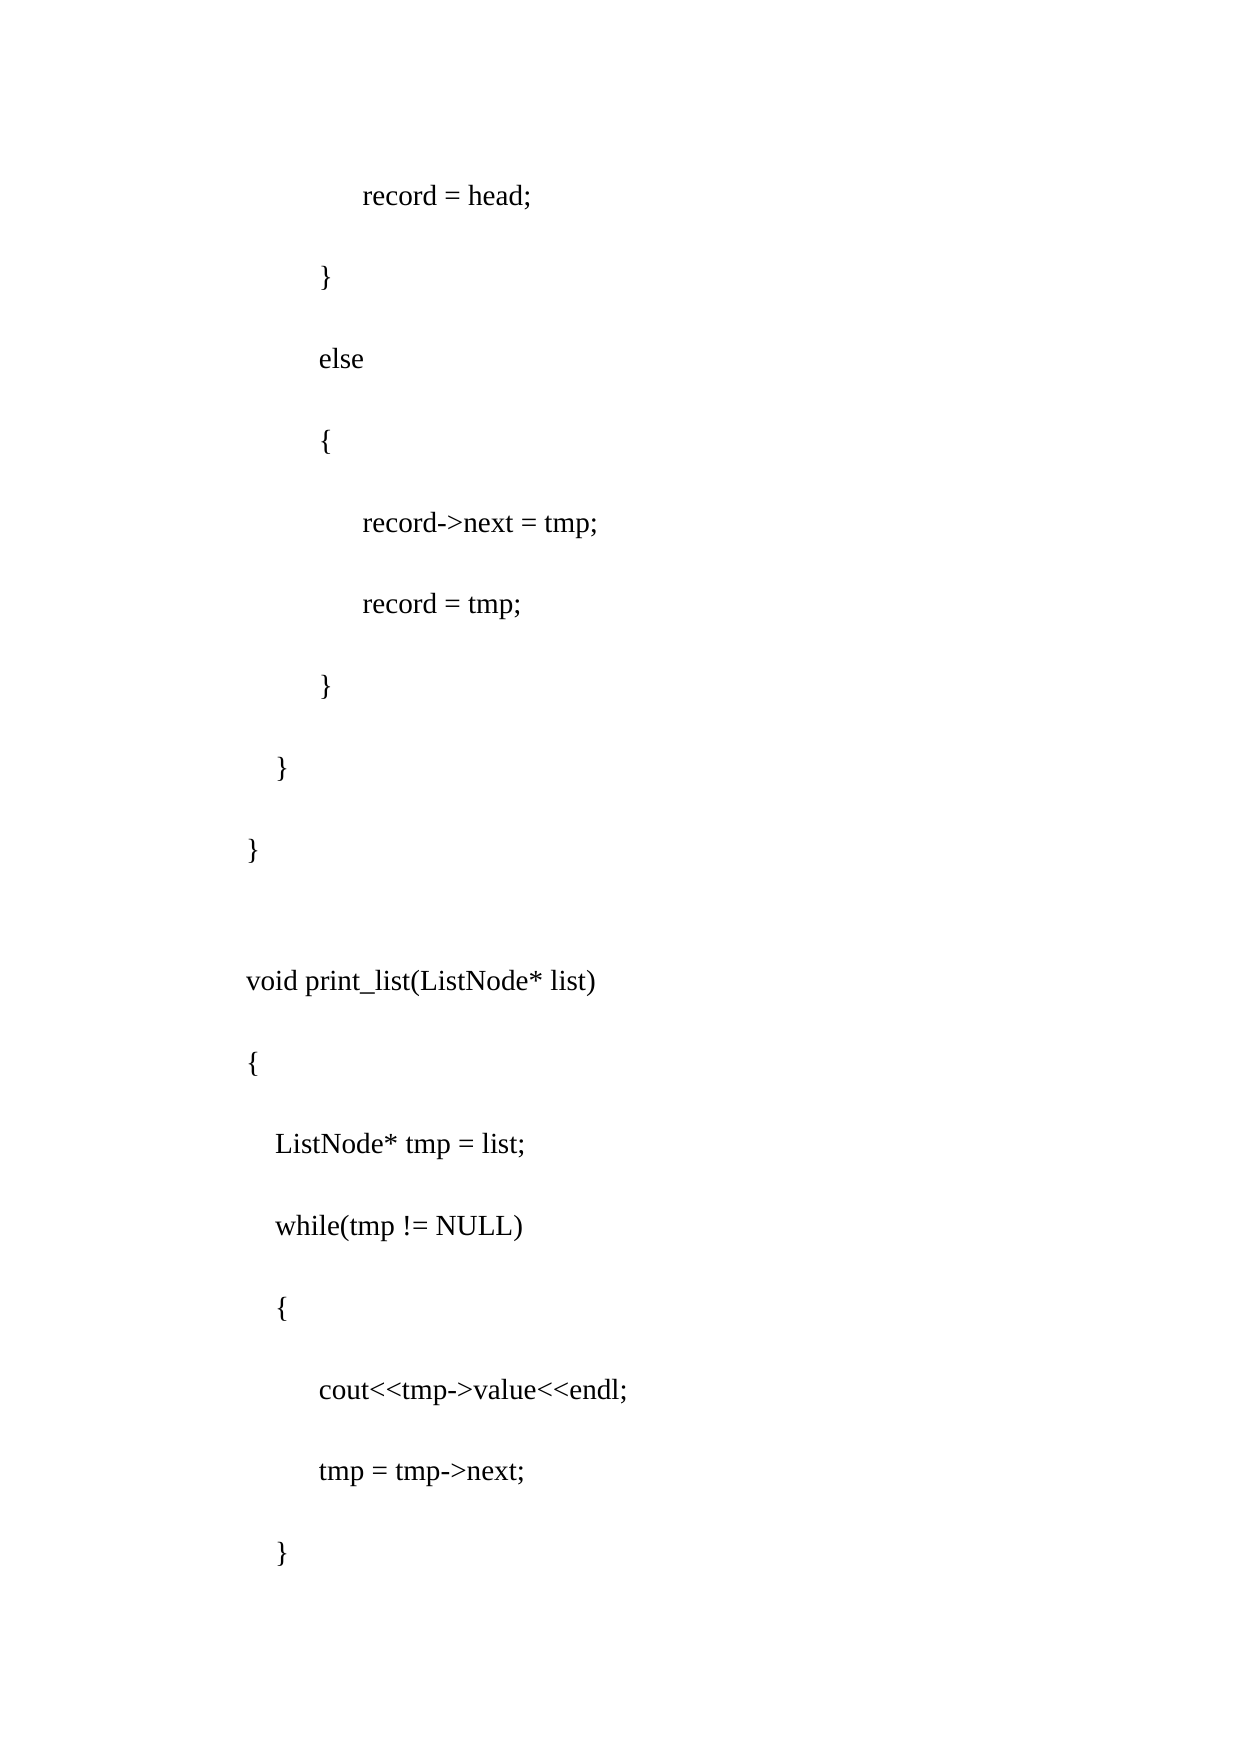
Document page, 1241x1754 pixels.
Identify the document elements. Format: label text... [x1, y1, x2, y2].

text cout<<tmp->value<<endl; [246, 1356, 1053, 1421]
text while(tmp != NULL) [246, 1192, 1053, 1257]
text } [246, 734, 1053, 799]
text record->next = tmp; [246, 489, 1053, 554]
text void print_list(ListNode* list) [246, 947, 1053, 1012]
text tmp = tmp->next; [246, 1438, 1053, 1503]
text record = head; [246, 162, 1053, 227]
text { [246, 407, 1053, 472]
text } [246, 816, 1053, 881]
text } [246, 244, 1053, 309]
text } [246, 1519, 1053, 1584]
text record = tmp; [246, 571, 1053, 636]
text { [246, 1274, 1053, 1339]
text else [246, 326, 1053, 391]
text ListNode* tmp = list; [246, 1111, 1053, 1176]
text } [246, 653, 1053, 718]
text { [246, 1029, 1053, 1094]
